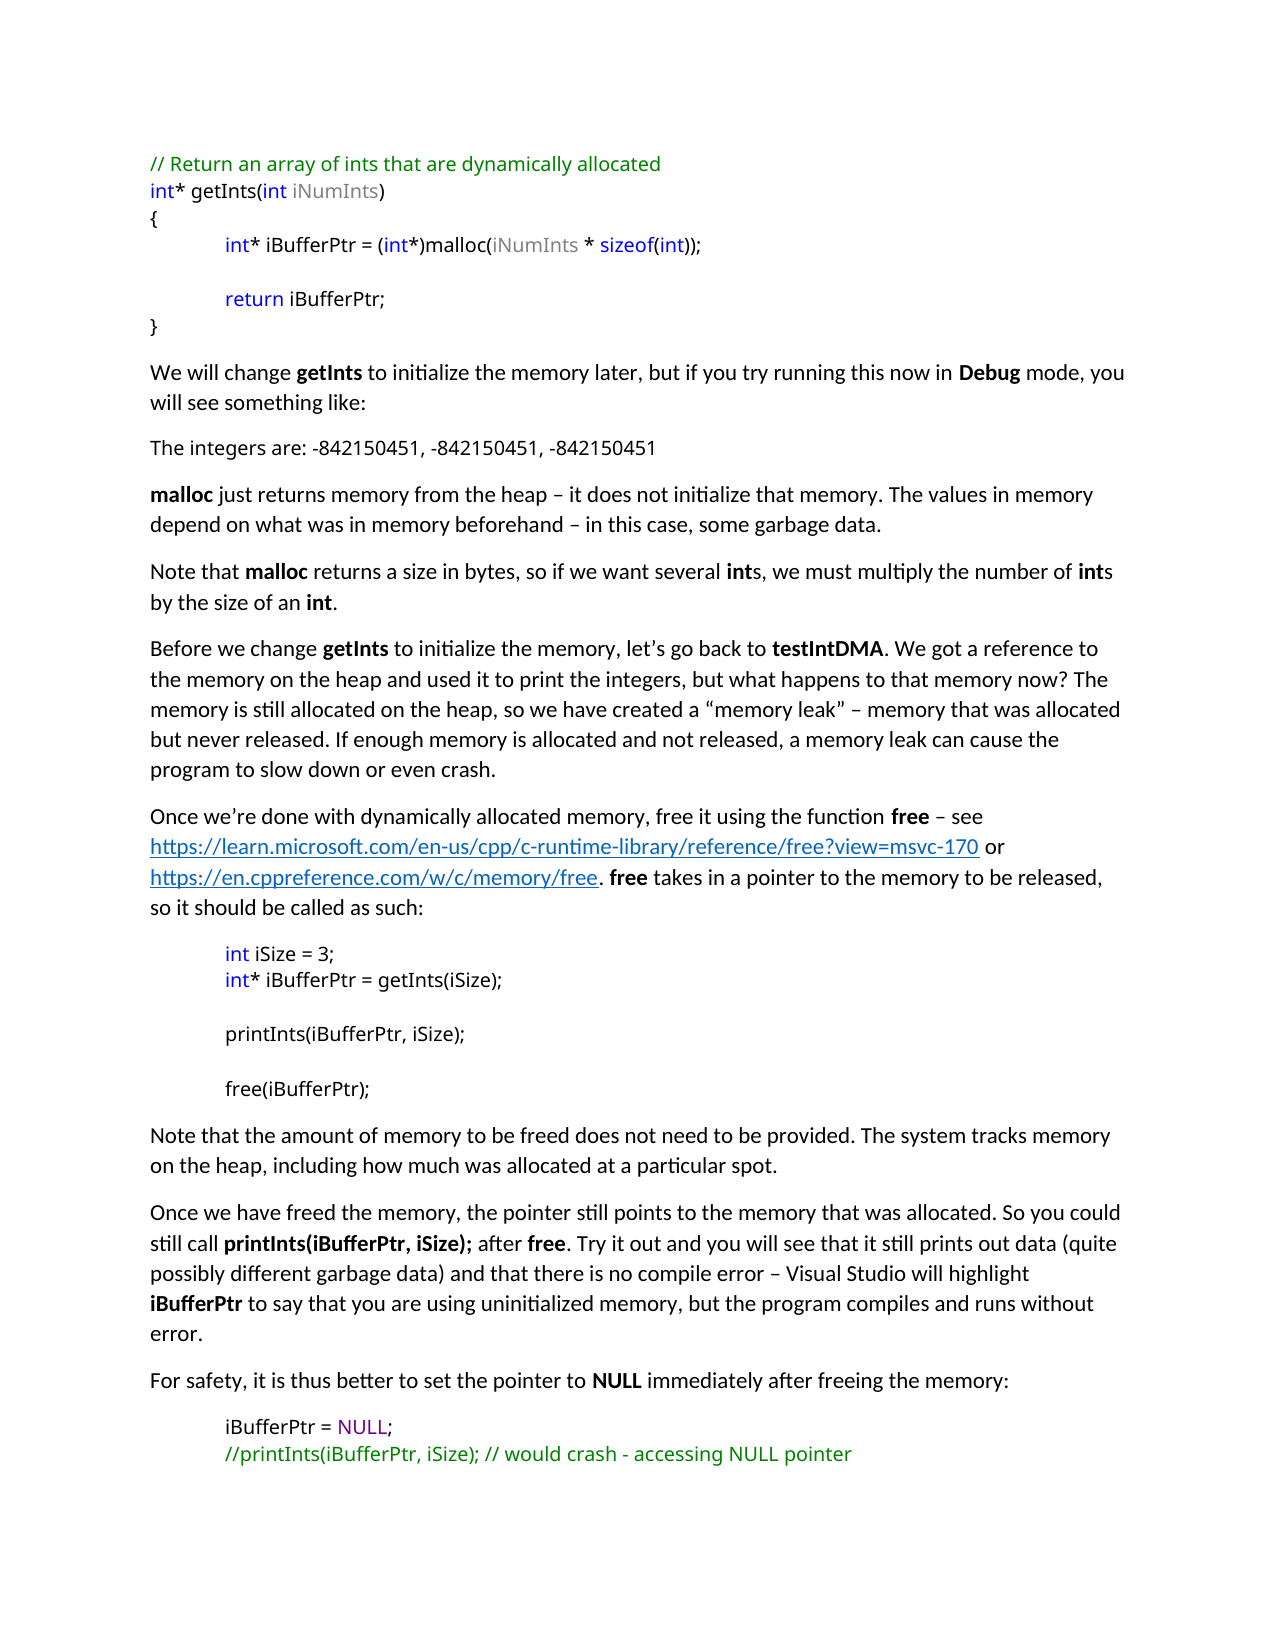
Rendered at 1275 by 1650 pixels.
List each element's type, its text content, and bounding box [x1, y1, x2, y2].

text //printInts(iBufferPtr, iSize); // would crash - accessing NULL pointer [150, 1440, 1125, 1467]
text iBufferPtr = NULL; [150, 1413, 1125, 1440]
text Once we have freed the memory, the pointer still points to the memory that was allocated. So you could still call printInts(iBufferPtr, iSize); after free. Try it out and you will see that it still prints out data (quite possibly different garbage data) and that there is no compile error – Visual Studio will highlight iBufferPtr to say that you are using uninitialized memory, but the program compiles and runs without error. [150, 1198, 1125, 1347]
text The integers are: -842150451, -842150451, -842150451 [150, 435, 1125, 462]
text Once we’re done with dynamically allocated memory, free it using the function free – see https://learn.microsoft.com/en-us/cpp/c-runtime-library/reference/free?view=msvc-170 or https://en.cppreference.com/w/c/memory/free. free takes in a pointer to the memory to be released, so it should be called as such: [150, 802, 1125, 921]
text Before we change getInts to initialize the memory, let’s go back to testIntDMA. We got a reference to the memory on the heap and used it to print the integers, but what happens to that memory now? The memory is still allocated on the heap, so we have created a “memory leak” – memory that was allocated but never released. If enough memory is allocated and not released, a memory leak can cause the program to slow down or even crash. [150, 634, 1125, 783]
text int* iBufferPtr = (int*)malloc(iNumInts * sizeof(int)); [150, 231, 1125, 258]
text free(iBufferPtr); [150, 1076, 1125, 1103]
text int* iBufferPtr = getInts(iSize); [150, 967, 1125, 994]
text // Return an array of ints that are dynamically allocated [150, 150, 1125, 177]
text Note that the amount of memory to be freed does not need to be provided. The system tracks memory on the heap, including how much was allocated at a particular spot. [150, 1121, 1125, 1180]
text Note that malloc returns a size in bytes, so if we want several ints, we must multiply the number of ints by the size of an int. [150, 557, 1125, 616]
text We will change getInts to initialize the memory later, but if you try running this now in Debug mode, you will see something like: [150, 358, 1125, 416]
text For safety, it is thus better to set the pointer to NULL immediately after freeing the memory: [150, 1366, 1125, 1394]
text { [150, 204, 1125, 231]
text return iBufferPtr; [150, 285, 1125, 312]
text malloc just returns memory from the heap – it does not initialize that memory. The values in memory depend on what was in memory beforehand – in this case, some garbage data. [150, 480, 1125, 539]
text int iSize = 3; [150, 940, 1125, 967]
text int* getInts(int iNumInts) [150, 177, 1125, 204]
text printInts(iBufferPtr, iSize); [150, 1021, 1125, 1048]
text } [150, 312, 1125, 339]
